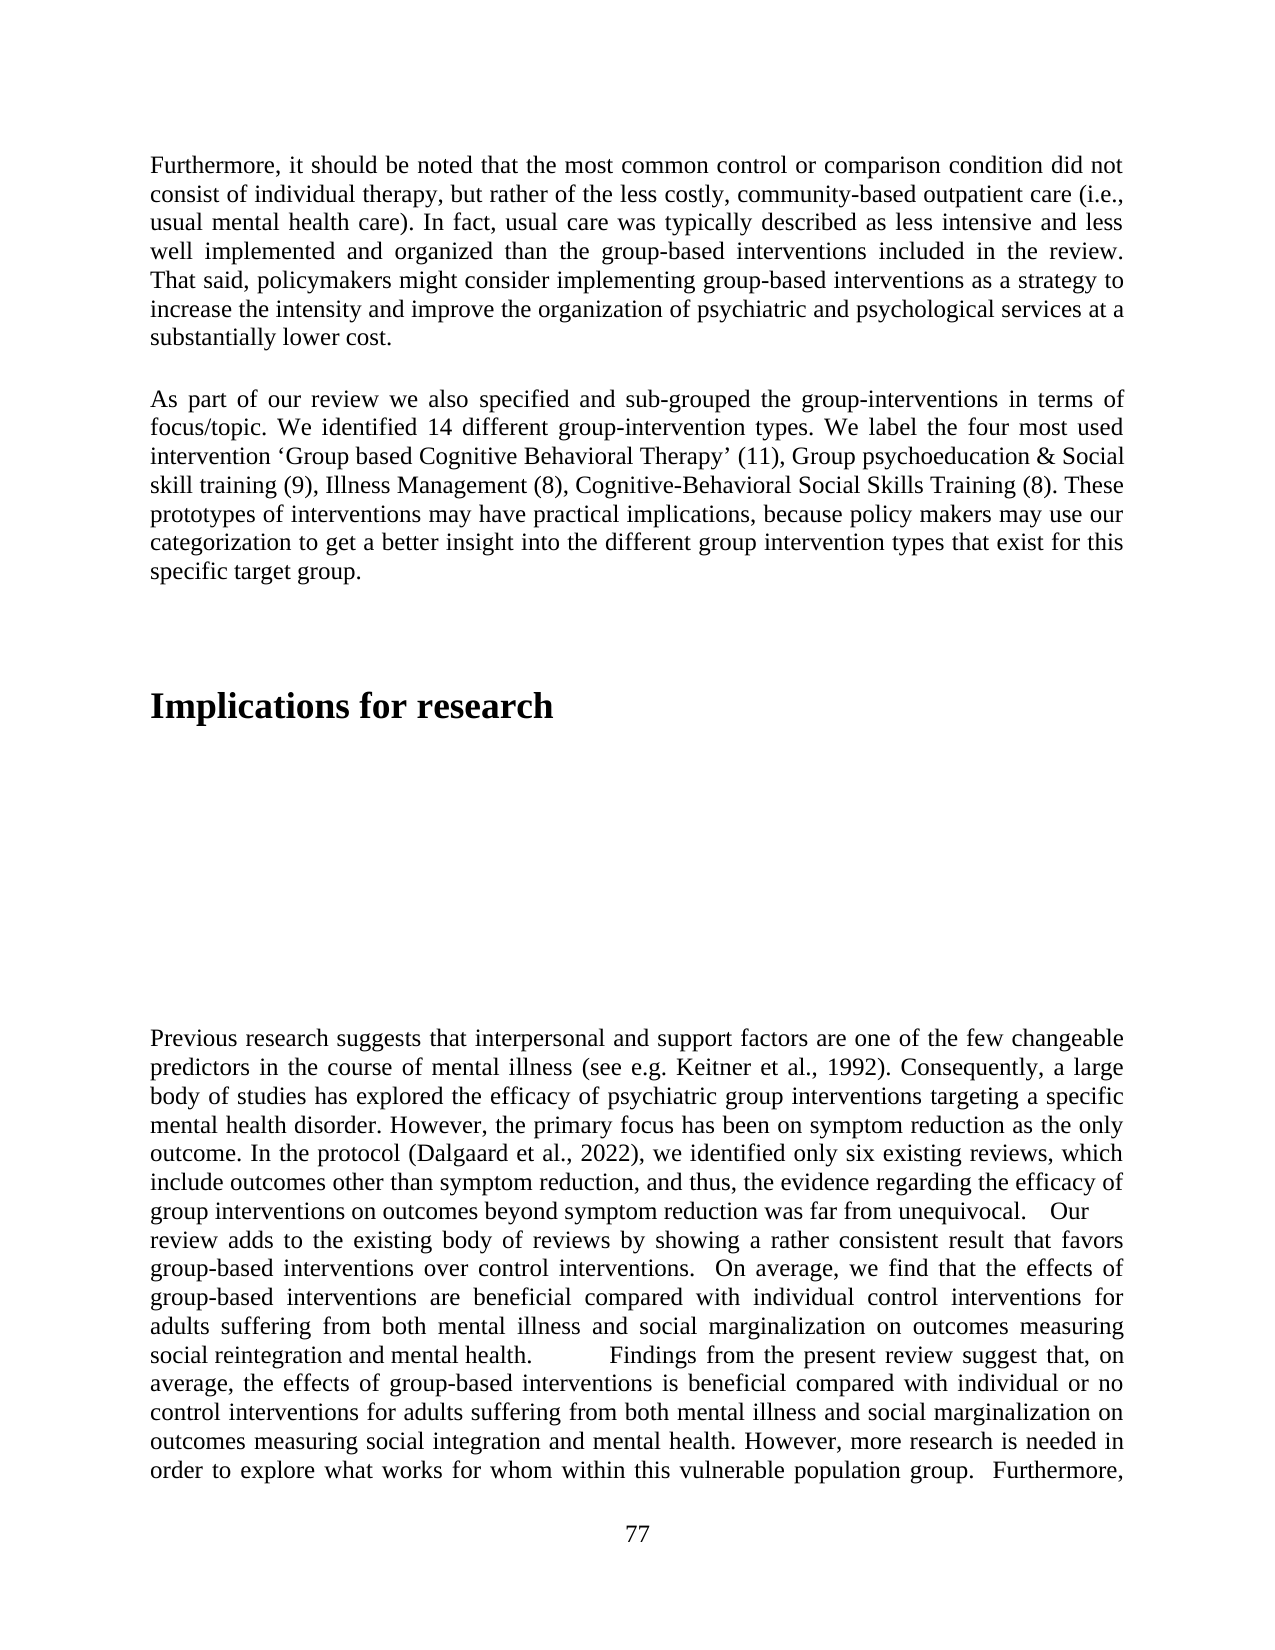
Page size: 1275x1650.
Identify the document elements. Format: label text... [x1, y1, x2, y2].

subtitle Implications for research [150, 683, 1125, 727]
